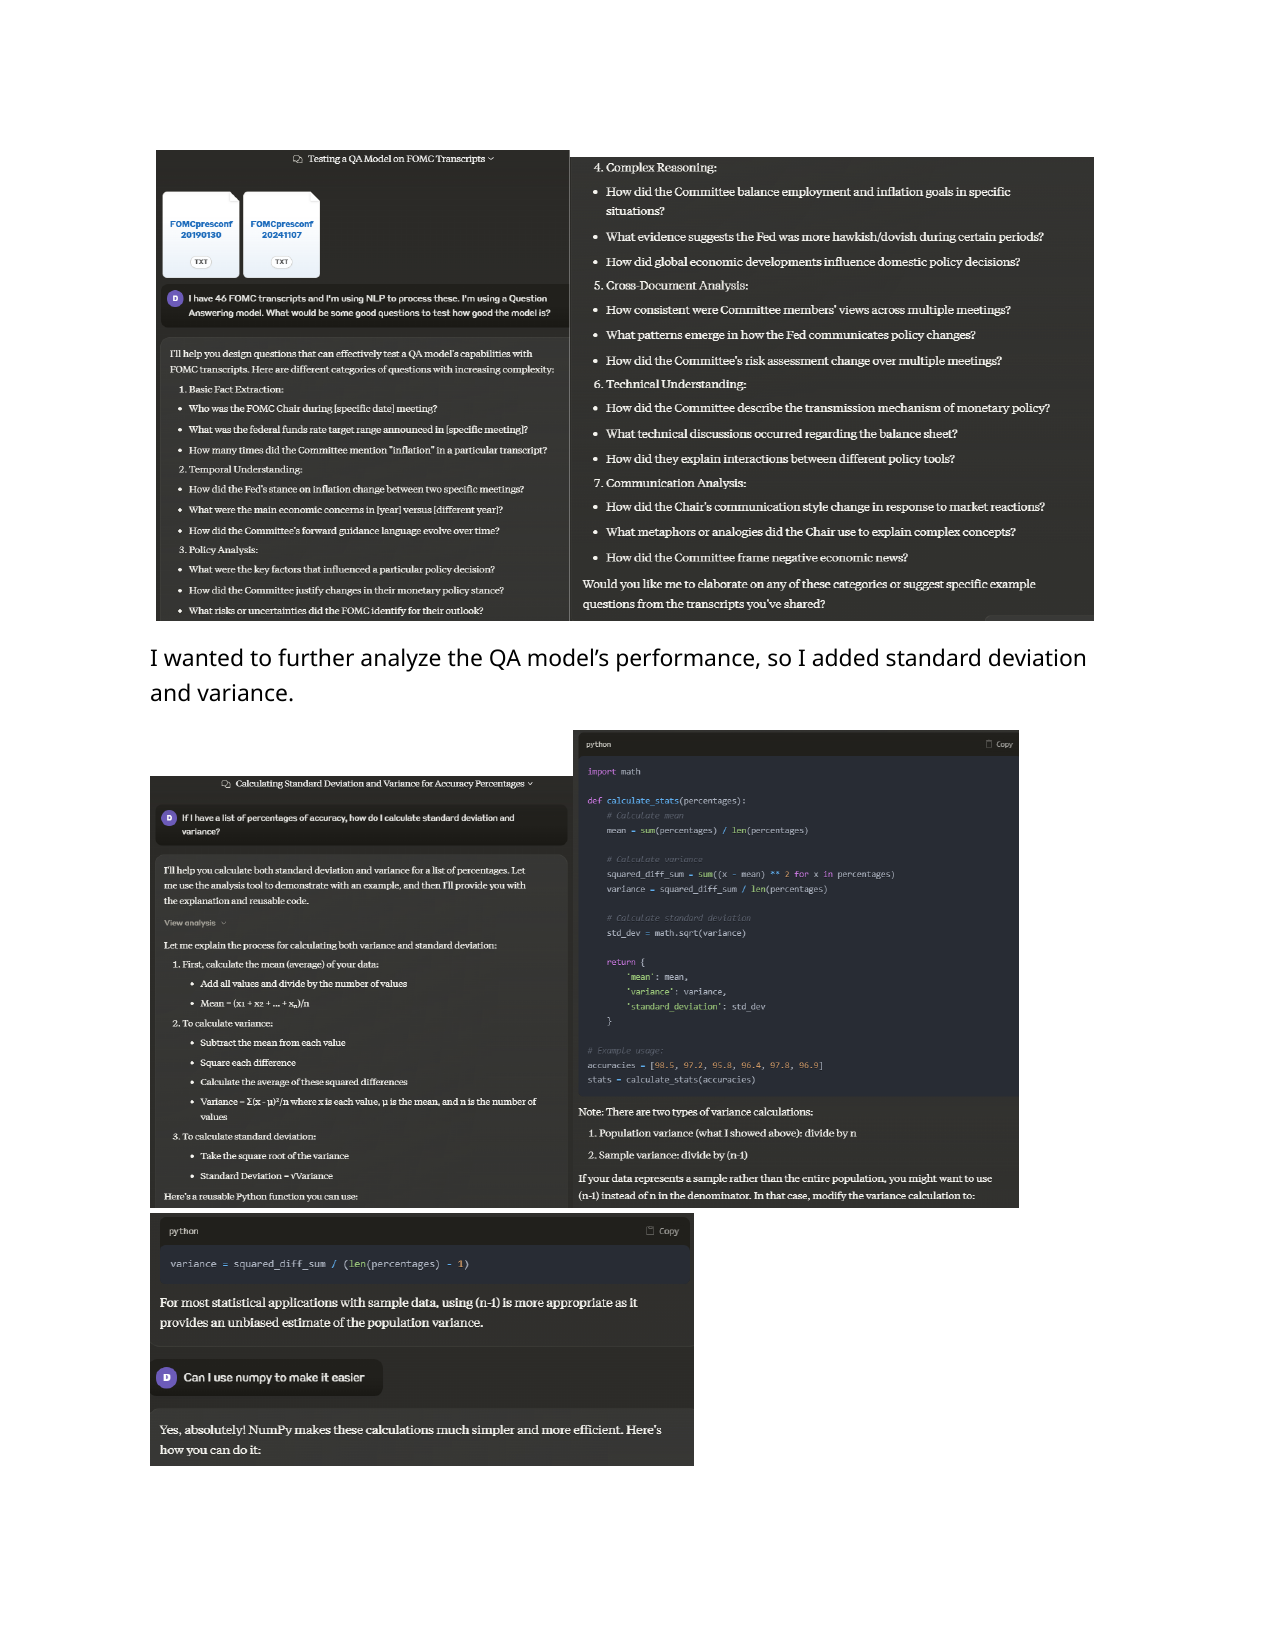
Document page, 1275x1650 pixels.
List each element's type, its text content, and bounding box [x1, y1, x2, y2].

picture [150, 730, 1019, 1208]
picture [156, 150, 1094, 621]
text I wanted to further analyze the QA model’s performance, so I added standard deviation and variance. [150, 641, 1125, 709]
picture [150, 1213, 694, 1466]
